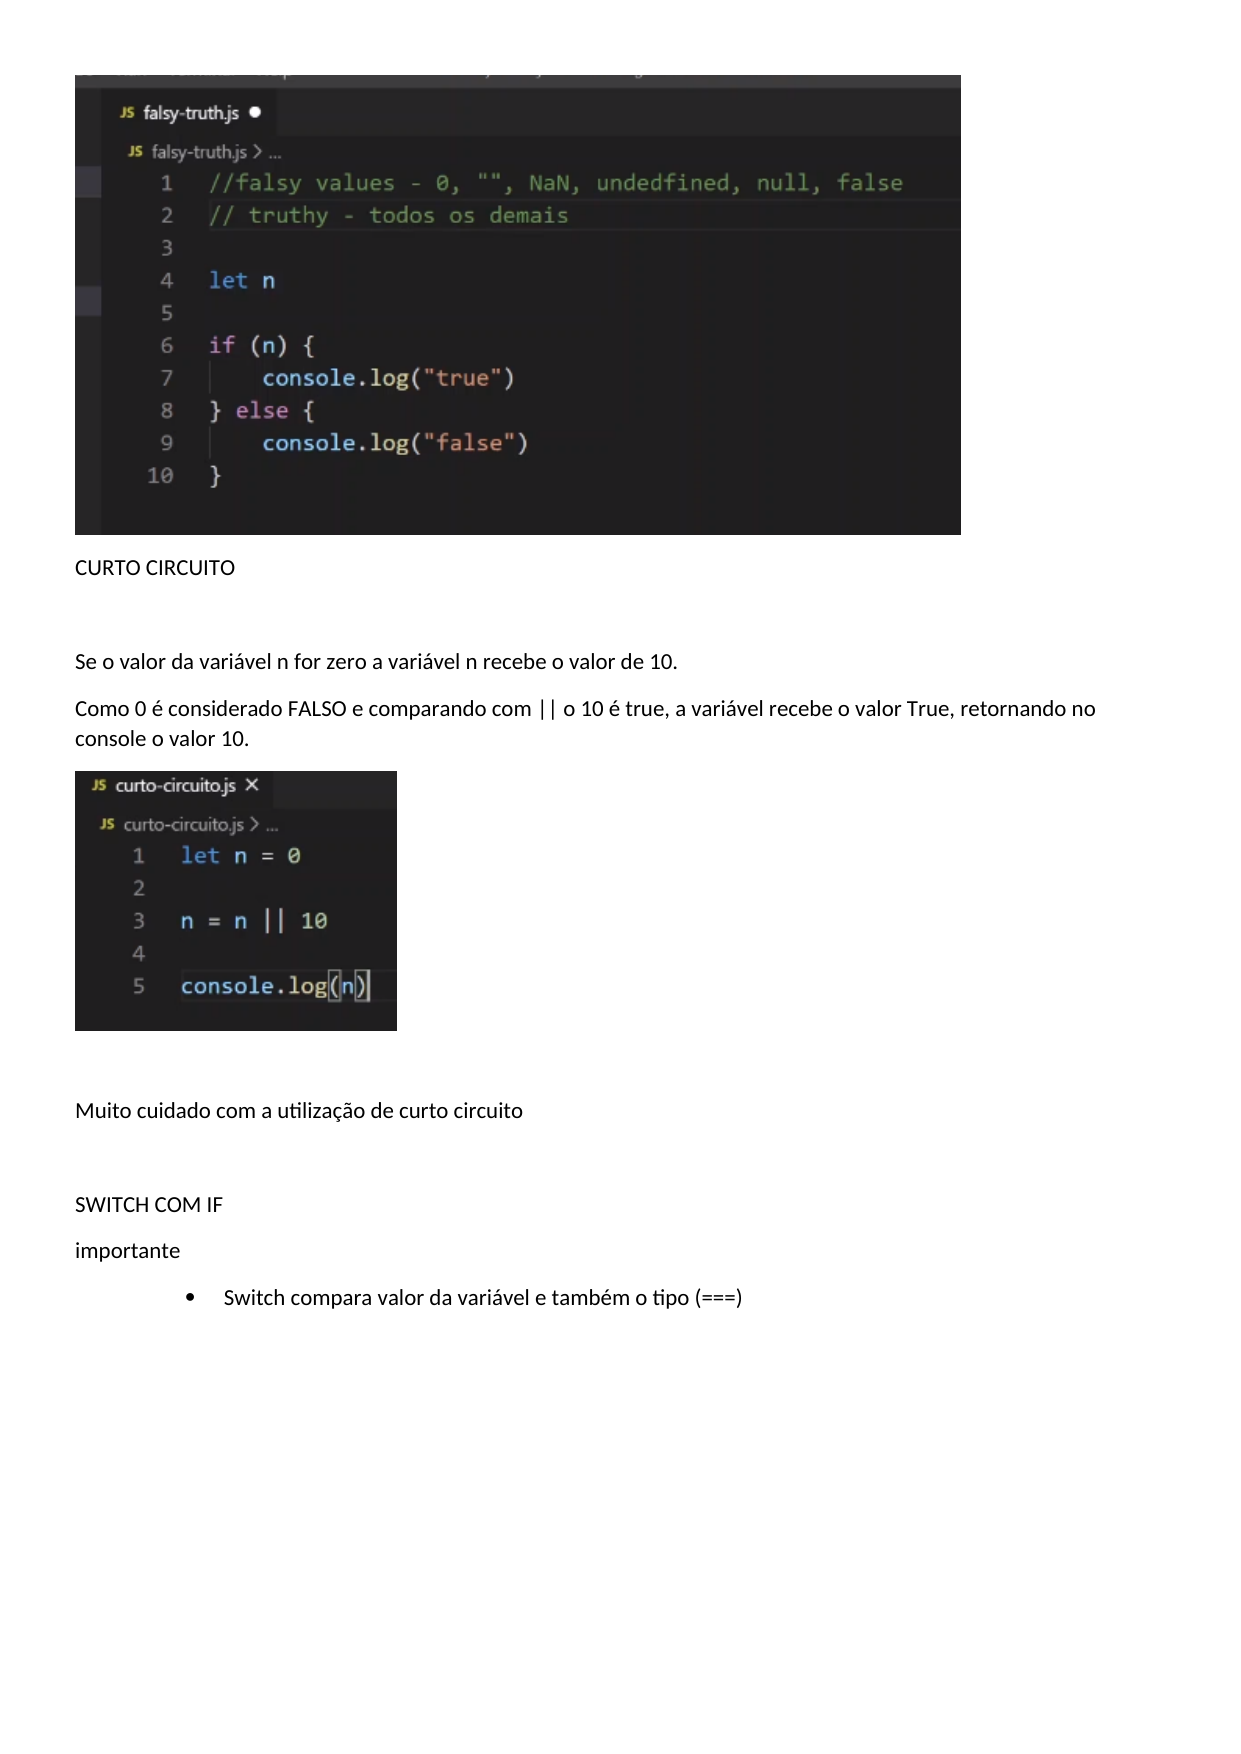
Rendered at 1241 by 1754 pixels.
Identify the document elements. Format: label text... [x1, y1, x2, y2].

picture [75, 75, 961, 535]
picture [75, 771, 397, 1031]
list Switch compara valor da variável e também o tipo (===) [186, 1283, 1165, 1312]
text Muito cuidado com a utilização de curto circuito [75, 1096, 1165, 1124]
text SWITCH COM IF [75, 1190, 1165, 1218]
text Como 0 é considerado FALSO e comparando com || o 10 é true, a variável recebe o valor True, retornando no console o valor 10. [75, 694, 1165, 752]
text CURTO CIRCUITO [75, 553, 1165, 581]
text Se o valor da variável n for zero a variável n recebe o valor de 10. [75, 647, 1165, 675]
text importante [75, 1237, 1165, 1265]
